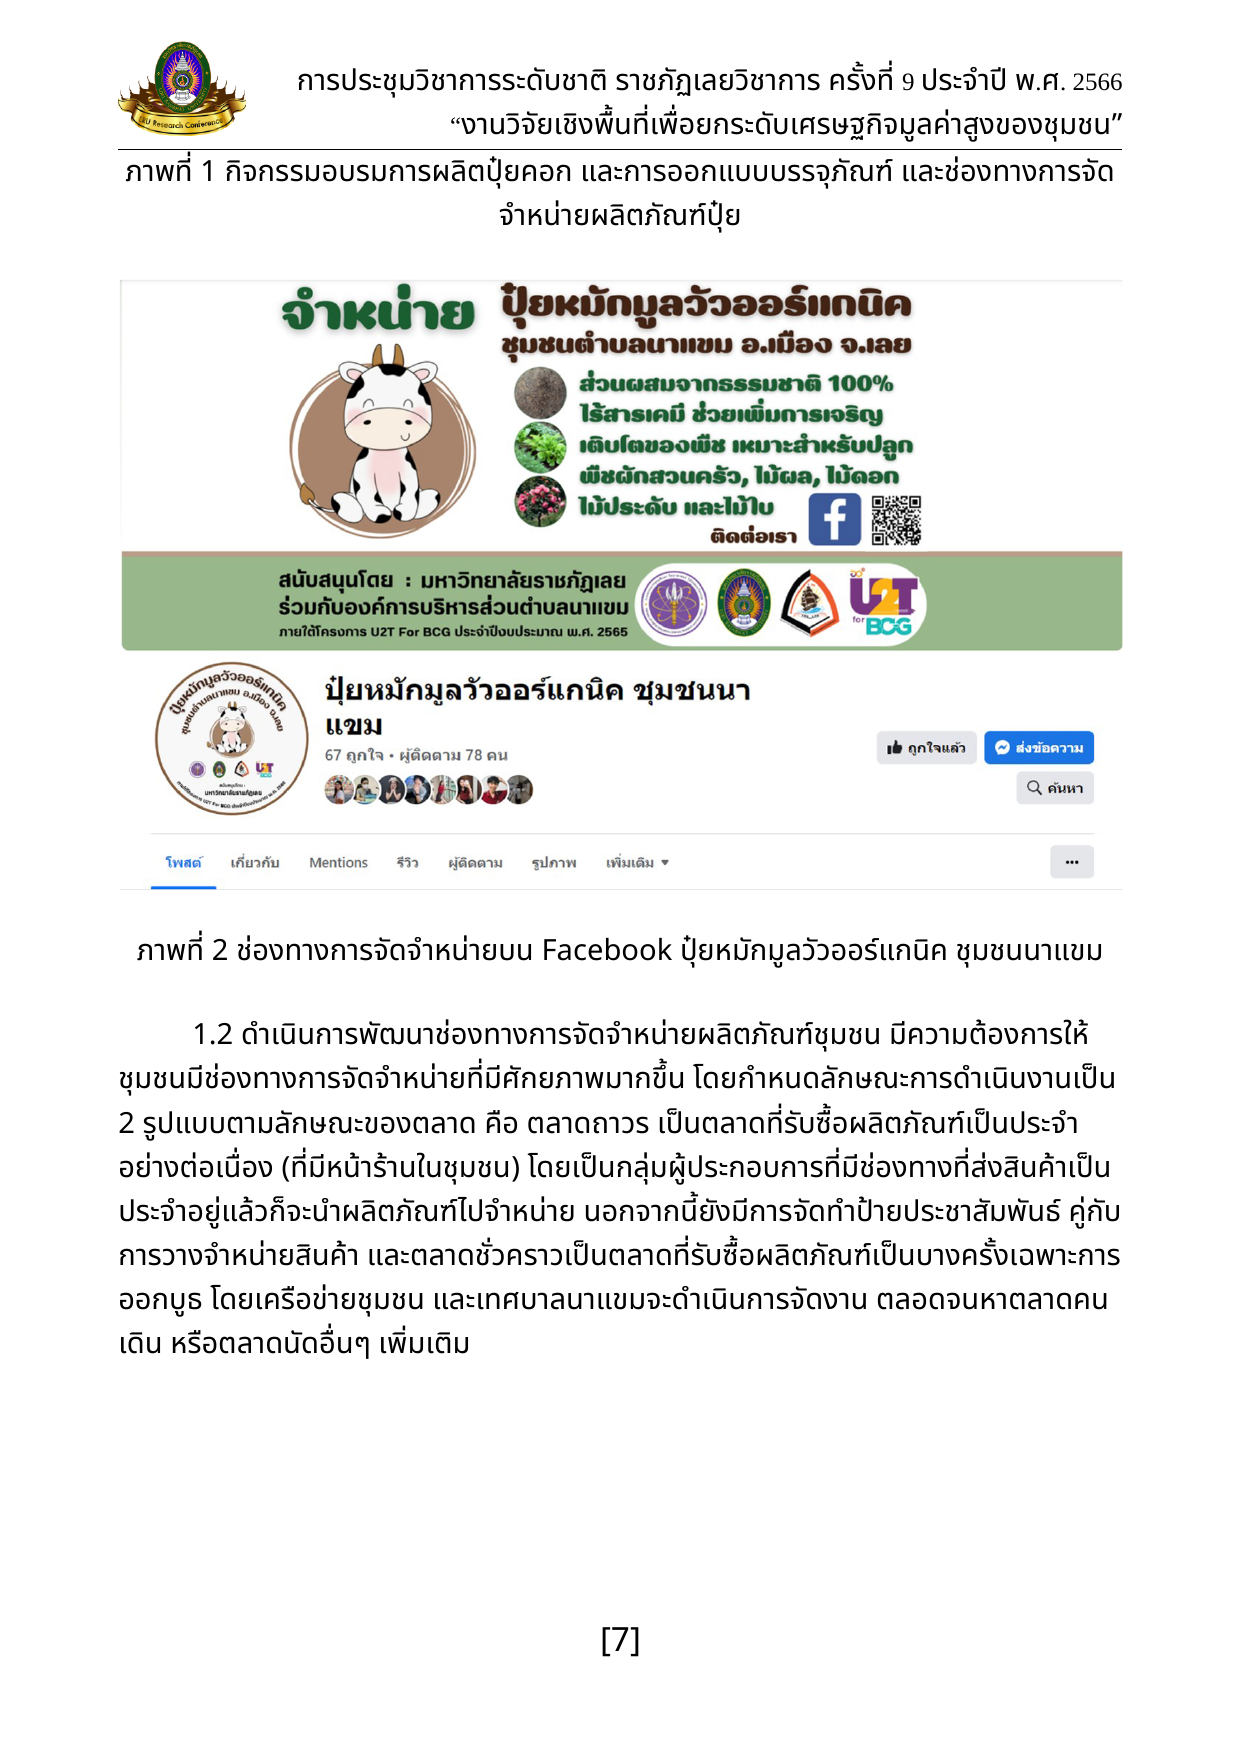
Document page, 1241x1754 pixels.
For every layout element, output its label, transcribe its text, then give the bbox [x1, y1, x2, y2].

picture [118, 278, 1123, 890]
text ภาพที่ 2 ช่องทางการจัดจำหน่ายบน Facebook ปุ๋ยหมักมูลวัวออร์แกนิค ชุมชนนาแขม [118, 930, 1122, 974]
text ภาพที่ 1 กิจกรรมอบรมการผลิตปุ๋ยคอก และการออกแบบบรรจุภัณฑ์ และช่องทางการจัดจำหน่ายผลิตภัณฑ์ปุ๋ย [118, 150, 1122, 239]
text 1.2 ดำเนินการพัฒนาช่องทางการจัดจำหน่ายผลิตภัณฑ์ชุมชน มีความต้องการให้ชุมชนมีช่องทางการจัดจำหน่ายที่มีศักยภาพมากขึ้น โดยกำหนดลักษณะการดำเนินงานเป็น 2 รูปแบบตามลักษณะของตลาด คือ ตลาดถาวร เป็นตลาดที่รับซื้อผลิตภัณฑ์เป็นประจำอย่างต่อเนื่อง (ที่มีหน้าร้านในชุมชน) โดยเป็นกลุ่มผู้ประกอบการที่มีช่องทางที่ส่งสินค้าเป็นประจำอยู่แล้วก็จะนำผลิตภัณฑ์ไปจำหน่าย นอกจากนี้ยังมีการจัดทำป้ายประชาสัมพันธ์ คู่กับการวางจำหน่ายสินค้า และตลาดชั่วคราวเป็นตลาดที่รับซื้อผลิตภัณฑ์เป็นบางครั้งเฉพาะการออกบูธ โดยเครือข่ายชุมชน และเทศบาลนาแขมจะดำเนินการจัดงาน ตลอดจนหาตลาดคนเดิน หรือตลาดนัดอื่นๆ เพิ่มเติม [118, 1014, 1122, 1367]
picture [116, 40, 246, 134]
